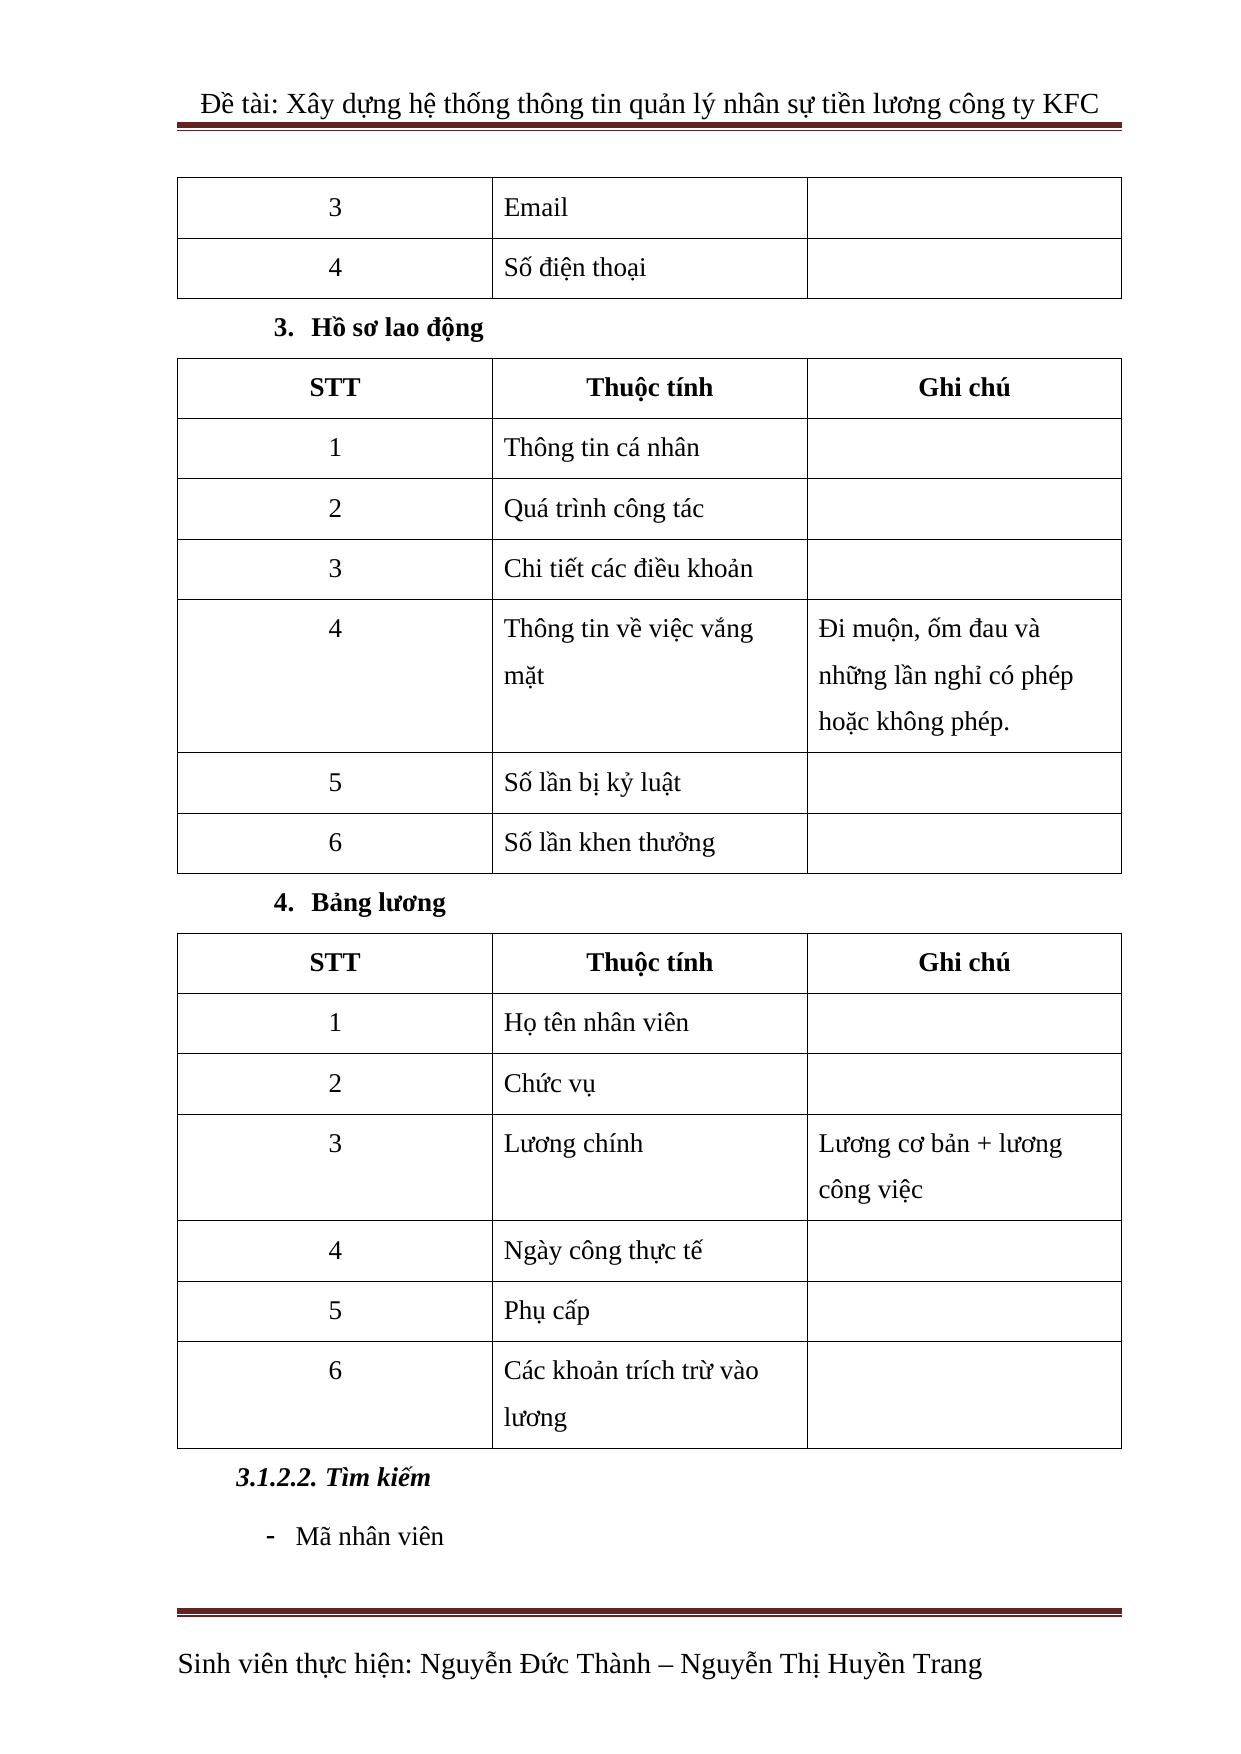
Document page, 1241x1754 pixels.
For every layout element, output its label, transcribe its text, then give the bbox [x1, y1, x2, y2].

table_cell Quá trình công tác [493, 479, 807, 538]
table_cell Các khoản trích trừ vào lương [493, 1342, 807, 1448]
table_cell [808, 1221, 1121, 1281]
subtitle Mã nhân viên [266, 1520, 1122, 1552]
table_cell 4 [178, 239, 492, 298]
table_cell 4 [178, 600, 492, 752]
table_cell [808, 540, 1121, 599]
table_cell 3 [178, 540, 492, 599]
table_header STT [178, 934, 492, 993]
subtitle Tìm kiếm [236, 1461, 1122, 1492]
table_cell 2 [178, 479, 492, 538]
table_cell [808, 479, 1121, 538]
table_cell Phụ cấp [493, 1282, 807, 1341]
table_cell [808, 994, 1121, 1053]
table_cell Đi muộn, ốm đau và những lần nghỉ có phép hoặc không phép. [808, 600, 1121, 752]
table_cell 6 [178, 814, 492, 873]
table_cell Số lần bị kỷ luật [493, 753, 807, 812]
table_header Ghi chú [808, 934, 1121, 993]
table_cell 5 [178, 1282, 492, 1341]
subtitle Bảng lương [274, 886, 1122, 917]
table_cell 1 [178, 994, 492, 1053]
table_cell Số điện thoại [493, 239, 807, 298]
table_cell Họ tên nhân viên [493, 994, 807, 1053]
table_header Thuộc tính [493, 359, 807, 418]
table_cell Thông tin về việc vắng mặt [493, 600, 807, 752]
table_cell 1 [178, 419, 492, 478]
table_cell Email [493, 178, 807, 237]
subtitle Hồ sơ lao động [274, 311, 1122, 342]
table_cell Thông tin cá nhân [493, 419, 807, 478]
table_cell [808, 178, 1121, 237]
table_cell 3 [178, 1115, 492, 1220]
table_cell 3 [178, 178, 492, 237]
table_cell Lương cơ bản + lương công việc [808, 1115, 1121, 1220]
table_cell [808, 1054, 1121, 1113]
table_cell 6 [178, 1342, 492, 1448]
table_cell Chức vụ [493, 1054, 807, 1113]
table_cell [808, 1342, 1121, 1448]
table_cell [808, 814, 1121, 873]
table_cell 5 [178, 753, 492, 812]
table_cell [808, 419, 1121, 478]
table_cell Chi tiết các điều khoản [493, 540, 807, 599]
table_cell Ngày công thực tế [493, 1221, 807, 1281]
table_cell [808, 753, 1121, 812]
table_cell [808, 239, 1121, 298]
table_header Ghi chú [808, 359, 1121, 418]
table_cell 4 [178, 1221, 492, 1281]
table_cell 2 [178, 1054, 492, 1113]
table_cell Lương chính [493, 1115, 807, 1220]
table_cell [808, 1282, 1121, 1341]
table_header Thuộc tính [493, 934, 807, 993]
table_cell Số lần khen thưởng [493, 814, 807, 873]
table_header STT [178, 359, 492, 418]
